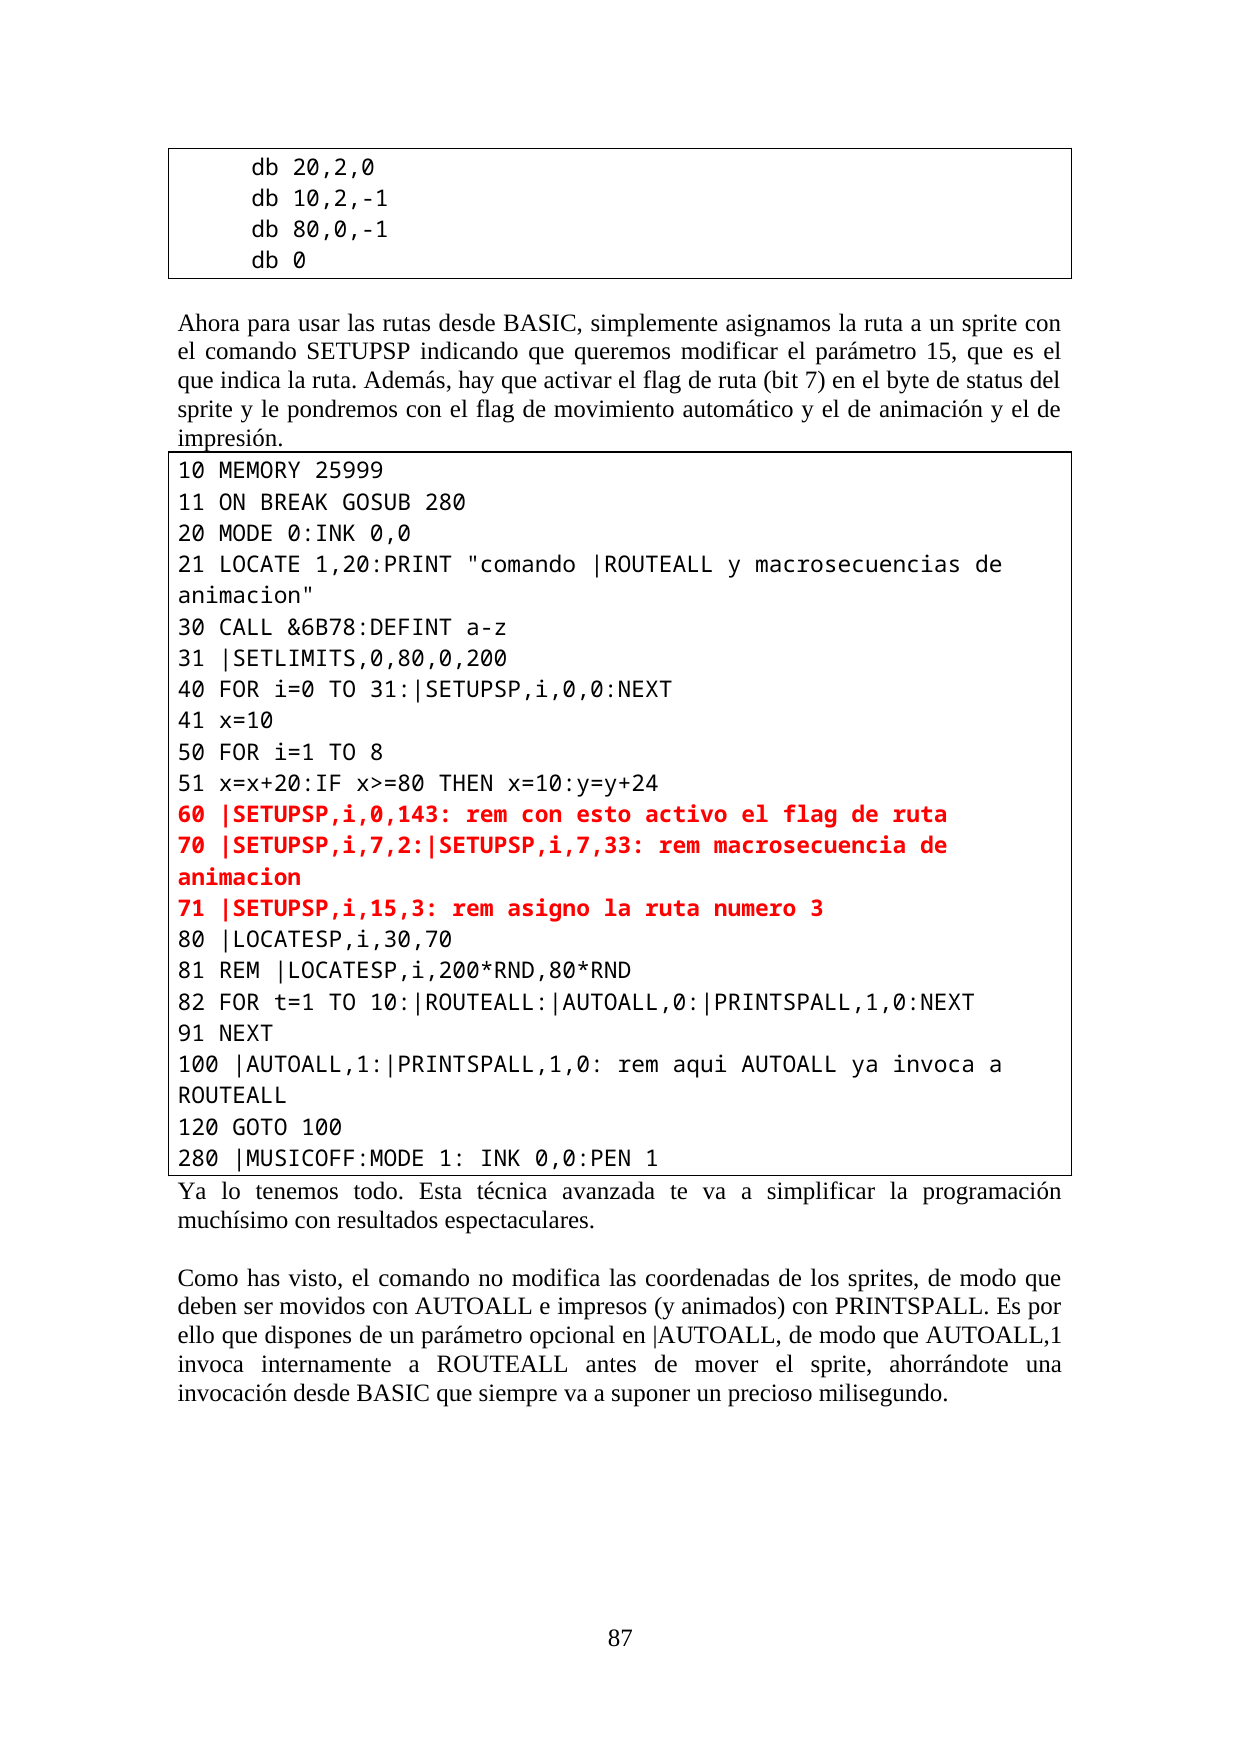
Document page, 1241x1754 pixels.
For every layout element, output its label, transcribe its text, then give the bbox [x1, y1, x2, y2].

text 10 MEMORY 25999 [169, 453, 1071, 486]
text 100 |AUTOALL,1:|PRINTSPALL,1,0: rem aqui AUTOALL ya invoca a ROUTEALL [177, 1048, 1063, 1111]
text 31 |SETLIMITS,0,80,0,200 [177, 642, 1063, 673]
text db 80,0,-1 [177, 213, 1063, 241]
text 81 REM |LOCATESP,i,200*RND,80*RND [177, 954, 1063, 986]
text 82 FOR t=1 TO 10:|ROUTEALL:|AUTOALL,0:|PRINTSPALL,1,0:NEXT [177, 986, 1063, 1017]
text db 20,2,0 [169, 149, 1071, 182]
text 21 LOCATE 1,20:PRINT "comando |ROUTEALL y macrosecuencias de animacion" [177, 548, 1063, 611]
text 40 FOR i=0 TO 31:|SETUPSP,i,0,0:NEXT [177, 673, 1063, 704]
text db 0 [169, 241, 1071, 278]
text 60 |SETUPSP,i,0,143: rem con esto activo el flag de ruta [177, 798, 1063, 829]
text 20 MODE 0:INK 0,0 [177, 517, 1063, 548]
text Ya lo tenemos todo. Esta técnica avanzada te va a simplificar la programación muchísimo con resultados espectaculares. [177, 1176, 1063, 1234]
text 11 ON BREAK GOSUB 280 [177, 486, 1063, 517]
text Como has visto, el comando no modifica las coordenadas de los sprites, de modo que deben ser movidos con AUTOALL e impresos (y animados) con PRINTSPALL. Es por ello que dispones de un parámetro opcional en |AUTOALL, de modo que AUTOALL,1 invoca internamente a ROUTEALL antes de mover el sprite, ahorrándote una invocación desde BASIC que siempre va a suponer un precioso milisegundo. [177, 1263, 1063, 1406]
text 30 CALL &6B78:DEFINT a-z [177, 611, 1063, 642]
text db 10,2,-1 [177, 182, 1063, 213]
text 41 x=10 [177, 704, 1063, 736]
text 80 |LOCATESP,i,30,70 [177, 923, 1063, 954]
text 51 x=x+20:IF x>=80 THEN x=10:y=y+24 [177, 767, 1063, 798]
text 91 NEXT [177, 1017, 1063, 1048]
text 120 GOTO 100 [177, 1111, 1063, 1139]
text 280 |MUSICOFF:MODE 1: INK 0,0:PEN 1 [169, 1139, 1071, 1175]
text Ahora para usar las rutas desde BASIC, simplemente asignamos la ruta a un sprite con el comando SETUPSP indicando que queremos modificar el parámetro 15, que es el que indica la ruta. Además, hay que activar el flag de ruta (bit 7) en el byte de status del sprite y le pondremos con el flag de movimiento automático y el de animación y el de impresión. [177, 308, 1063, 451]
text 70 |SETUPSP,i,7,2:|SETUPSP,i,7,33: rem macrosecuencia de animacion [177, 829, 1063, 892]
text 71 |SETUPSP,i,15,3: rem asigno la ruta numero 3 [177, 892, 1063, 923]
text 50 FOR i=1 TO 8 [177, 736, 1063, 767]
